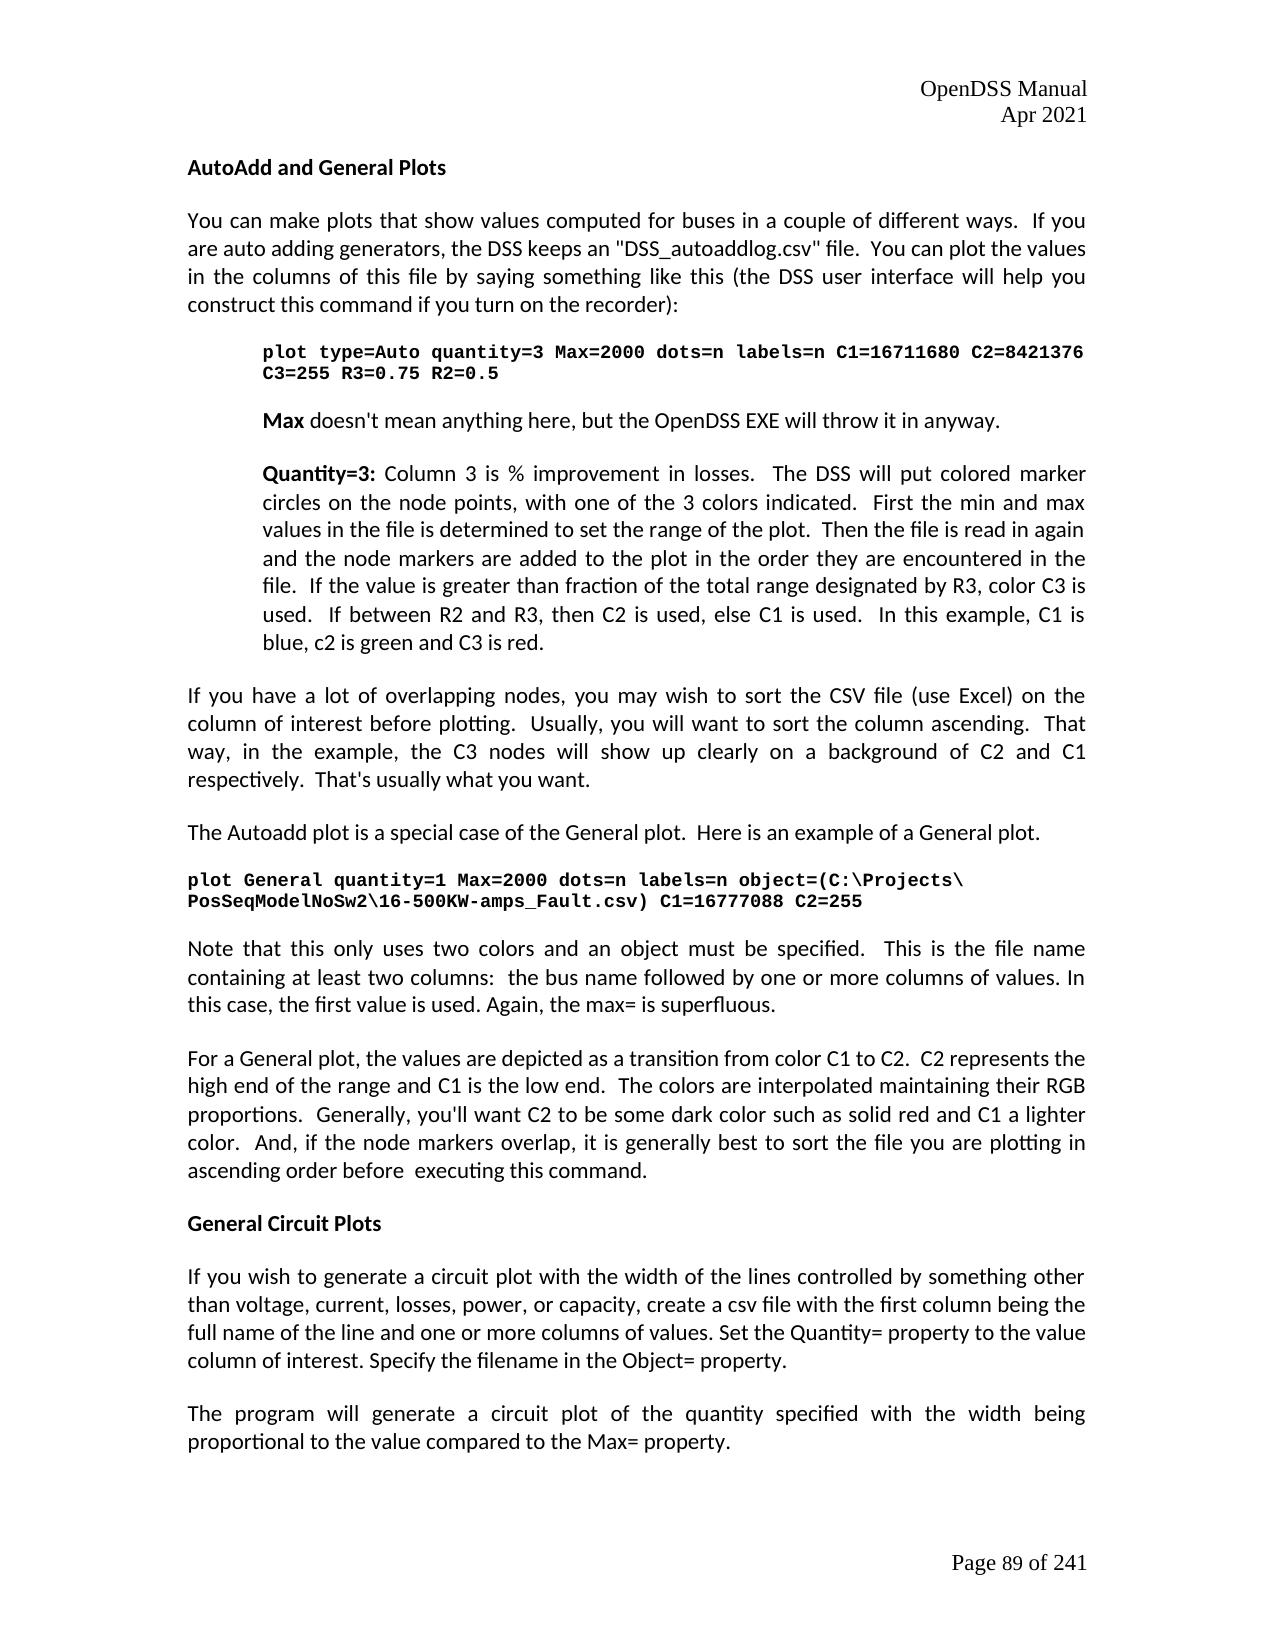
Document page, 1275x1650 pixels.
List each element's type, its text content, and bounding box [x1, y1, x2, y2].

text Max doesn't mean anything here, but the OpenDSS EXE will throw it in anyway. [262, 407, 1087, 434]
text The Autoadd plot is a special case of the General plot. Here is an example of a General plot. [187, 818, 1087, 846]
text General Circuit Plots [187, 1209, 1087, 1237]
text If you wish to generate a circuit plot with the width of the lines controlled by something other than voltage, current, losses, power, or capacity, create a csv file with the first column being the full name of the line and one or more columns of values. Set the Quantity= property to the value column of interest. Specify the filename in the Object= property. [187, 1262, 1087, 1374]
text AutoAdd and General Plots [187, 153, 1087, 181]
text If you have a lot of overlapping nodes, you may wish to sort the CSV file (use Excel) on the column of interest before plotting. Usually, you will want to sort the column ascending. That way, in the example, the C3 nodes will show up clearly on a background of C2 and C1 respectively. That's usually what you want. [187, 681, 1087, 793]
text The program will generate a circuit plot of the quantity specified with the width being proportional to the value compared to the Max= property. [187, 1399, 1087, 1455]
text You can make plots that show values computed for buses in a couple of different ways. If you are auto adding generators, the DSS keeps an "DSS_autoaddlog.csv" file. You can plot the values in the columns of this file by saying something like this (the DSS user interface will help you construct this command if you turn on the recorder): [187, 206, 1087, 318]
text For a General plot, the values are depicted as a transition from color C1 to C2. C2 represents the high end of the range and C1 is the low end. The colors are interpolated maintaining their RGB proportions. Generally, you'll want C2 to be some dark color such as solid red and C1 a lighter color. And, if the node markers overlap, it is generally best to sort the file you are plotting in ascending order before executing this command. [187, 1044, 1087, 1184]
text plot General quantity=1 Max=2000 dots=n labels=n object=(C:\Projects\PosSeqModelNoSw2\16-500KW-amps_Fault.csv) C1=16777088 C2=255 [187, 871, 1087, 913]
text Quantity=3: Column 3 is % improvement in losses. The DSS will put colored marker circles on the node points, with one of the 3 colors indicated. First the min and max values in the file is determined to set the range of the plot. Then the file is read in again and the node markers are added to the plot in the order they are encountered in the file. If the value is greater than fraction of the total range designated by R3, color C3 is used. If between R2 and R3, then C2 is used, else C1 is used. In this example, C1 is blue, c2 is green and C3 is red. [262, 459, 1087, 656]
text plot type=Auto quantity=3 Max=2000 dots=n labels=n C1=16711680 C2=8421376 C3=255 R3=0.75 R2=0.5 [262, 343, 1087, 385]
text Note that this only uses two colors and an object must be specified. This is the file name containing at least two columns: the bus name followed by one or more columns of values. In this case, the first value is used. Again, the max= is superfluous. [187, 934, 1087, 1019]
